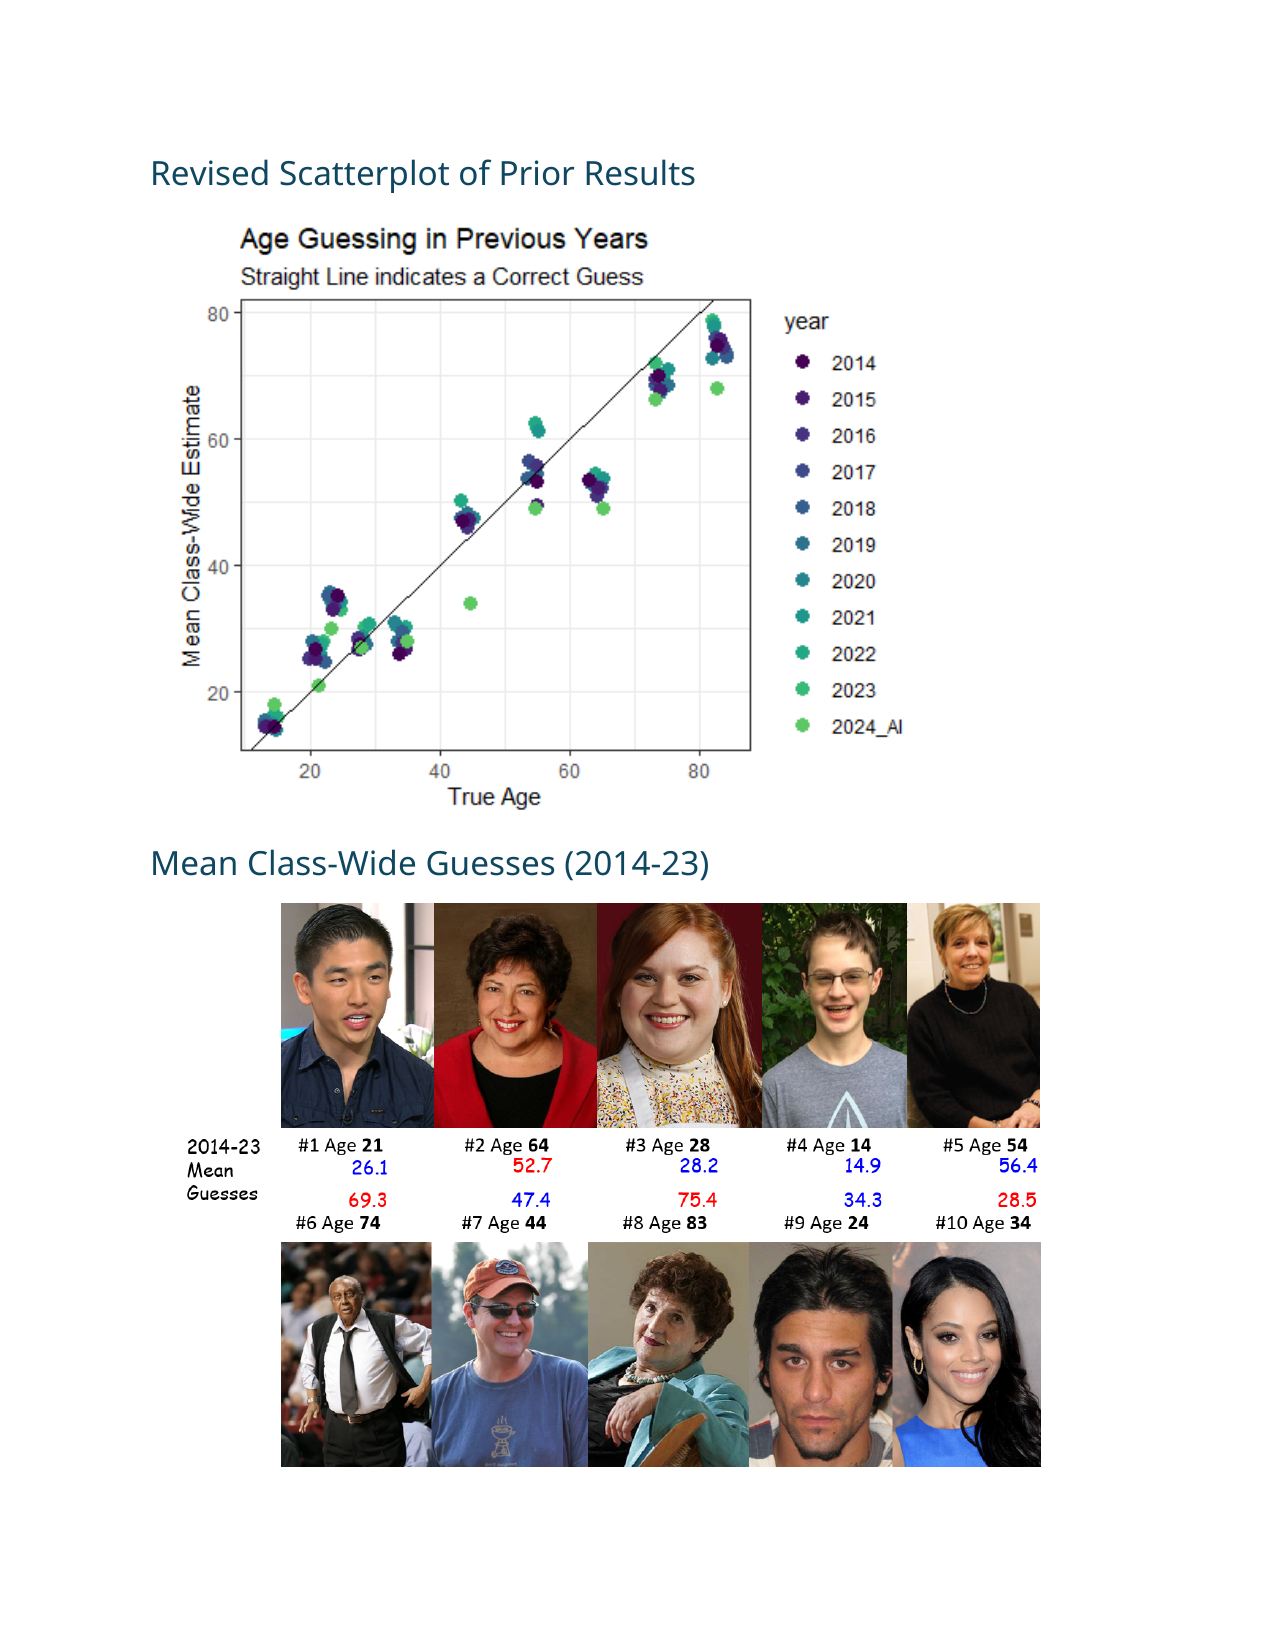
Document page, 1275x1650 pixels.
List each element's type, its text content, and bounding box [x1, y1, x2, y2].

subtitle Revised Scatterplot of Prior Results [150, 150, 1125, 195]
picture [168, 214, 927, 821]
picture [168, 903, 1044, 1467]
subtitle Mean Class-Wide Guesses (2014-23) [150, 839, 1125, 885]
